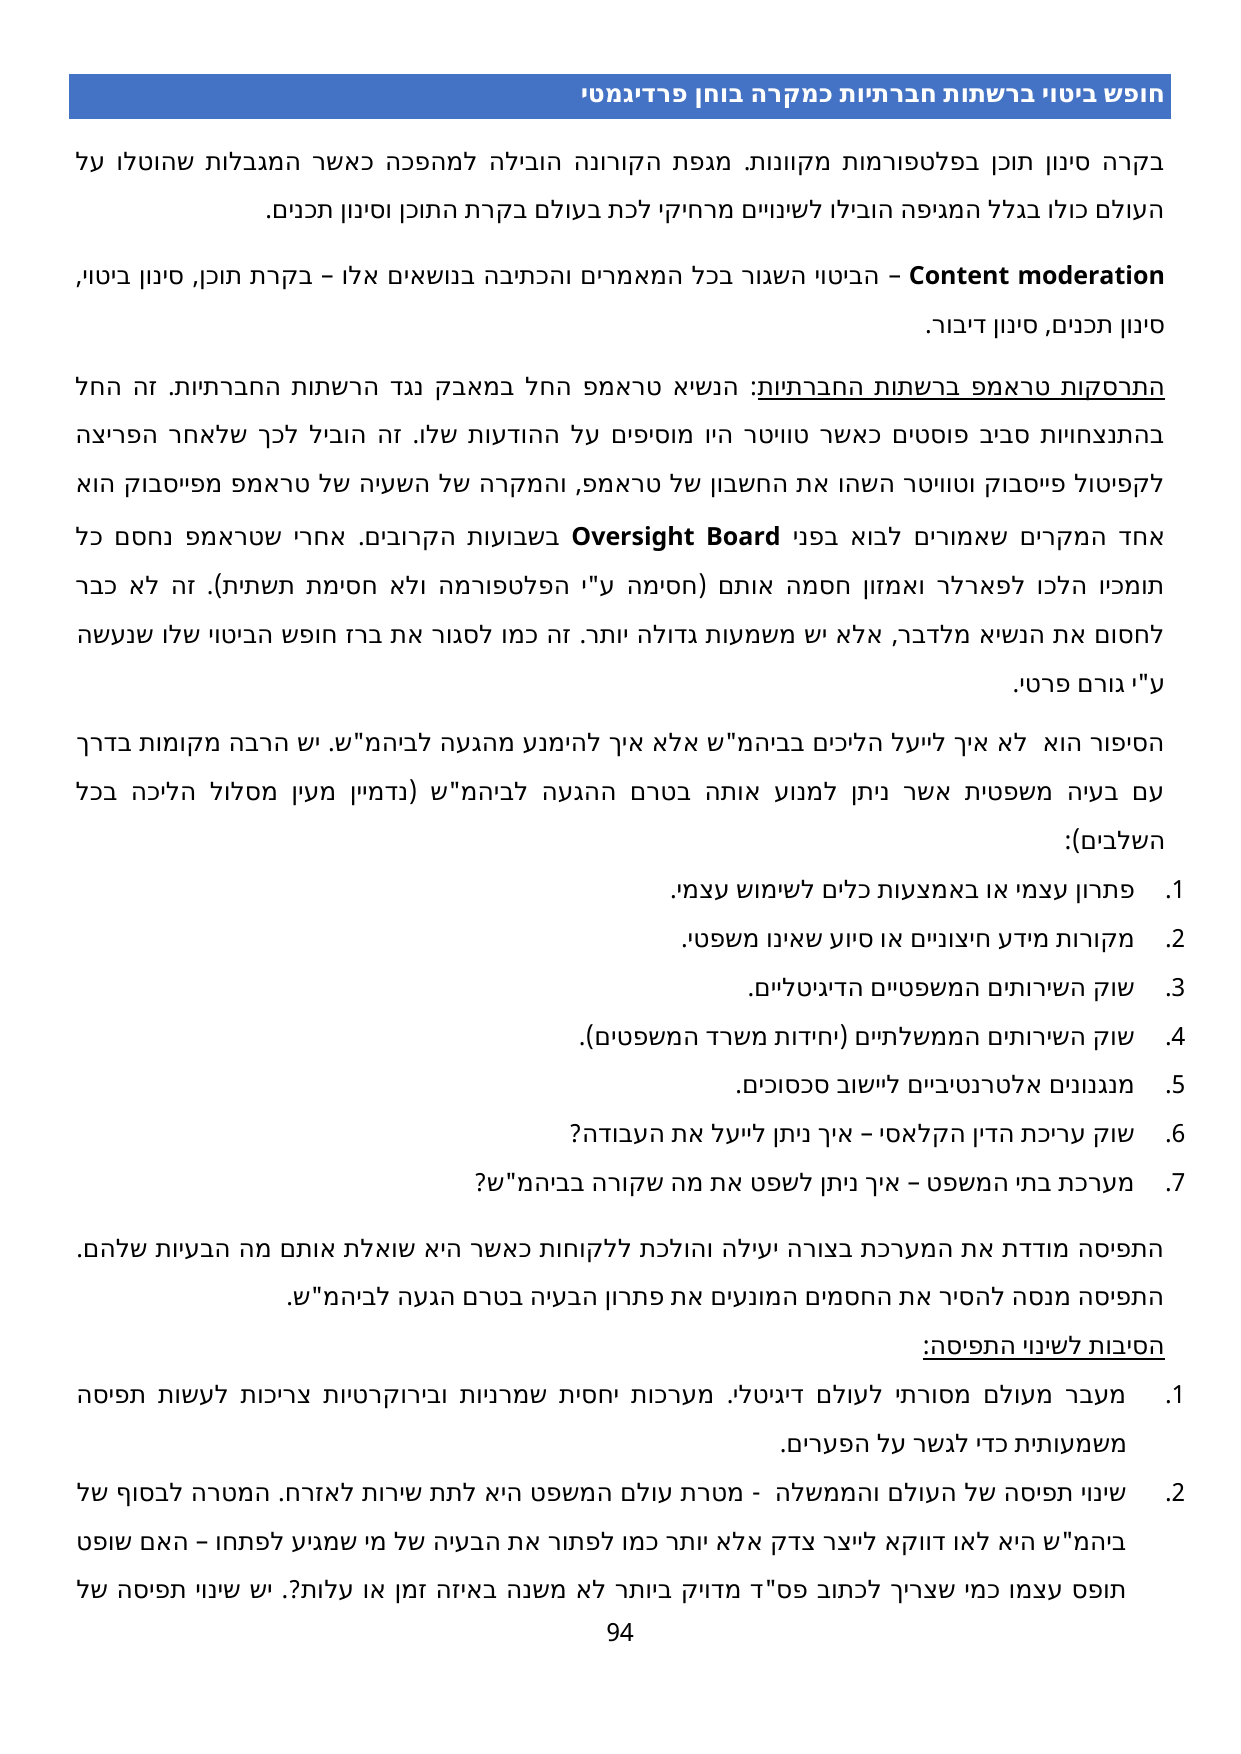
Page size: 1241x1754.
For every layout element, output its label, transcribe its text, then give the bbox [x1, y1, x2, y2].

list שוק עריכת הדין הקלאסי – איך ניתן לייעל את העבודה? [75, 1120, 1165, 1153]
list מקורות מידע חיצוניים או סיוע שאינו משפטי. [75, 925, 1165, 957]
list מעבר מעולם מסורתי לעולם דיגיטלי. מערכות יחסית שמרניות ובירוקרטיות צריכות לעשות תפיסה משמעותית כדי לגשר על הפערים. [75, 1381, 1165, 1463]
list מנגנונים אלטרנטיביים ליישוב סכסוכים. [75, 1071, 1165, 1104]
list מערכת בתי המשפט – איך ניתן לשפט את מה שקורה בביהמ"ש? [75, 1169, 1165, 1202]
list שוק השירותים המשפטיים הדיגיטליים. [75, 974, 1165, 1006]
text התפיסה מודדת את המערכת בצורה יעילה והולכת ללקוחות כאשר היא שואלת אותם מה הבעיות שלהם. התפיסה מנסה להסיר את החסמים המונעים את פתרון הבעיה בטרם הגעה לביהמ"ש. [75, 1234, 1165, 1316]
list שינוי תפיסה של העולם והממשלה - מטרת עולם המשפט היא לתת שירות לאזרח. המטרה לבסוף של ביהמ"ש היא לאו דווקא לייצר צדק אלא יותר כמו לפתור את הבעיה של מי שמגיע לפתחו – האם שופט תופס עצמו כמי שצריך לכתוב פס"ד מדויק ביותר לא משנה באיזה זמן או עלות?. יש שינוי תפיסה של מערכת המשפט לטובת האזרח. המערכת לא יכולה להמשיך לעבוד בזמנים כאלו ובהקצאת משאבים משום שיש שיותר צרכים משפטיים שלא ניתן לטפל בהם בדרכים המסורתיות. אנו לא עומדים בקיבולת וכל דיון הופך להיות אסטרונומי. לכן היום ניתן לעשות טרנספורמציה שתשפר את השירות. [75, 1479, 1165, 1609]
text הסיפור הוא לא איך לייעל הליכים בביהמ"ש אלא איך להימנע מהגעה לביהמ"ש. יש הרבה מקומות בדרך עם בעיה משפטית אשר ניתן למנוע אותה בטרם ההגעה לביהמ"ש (נדמיין מעין מסלול הליכה בכל השלבים): [75, 729, 1165, 860]
list שוק השירותים הממשלתיים (יחידות משרד המשפטים). [75, 1022, 1165, 1055]
text הסיבות לשינוי התפיסה: [75, 1332, 1165, 1365]
list פתרון עצמי או באמצעות כלים לשימוש עצמי. [75, 876, 1165, 908]
